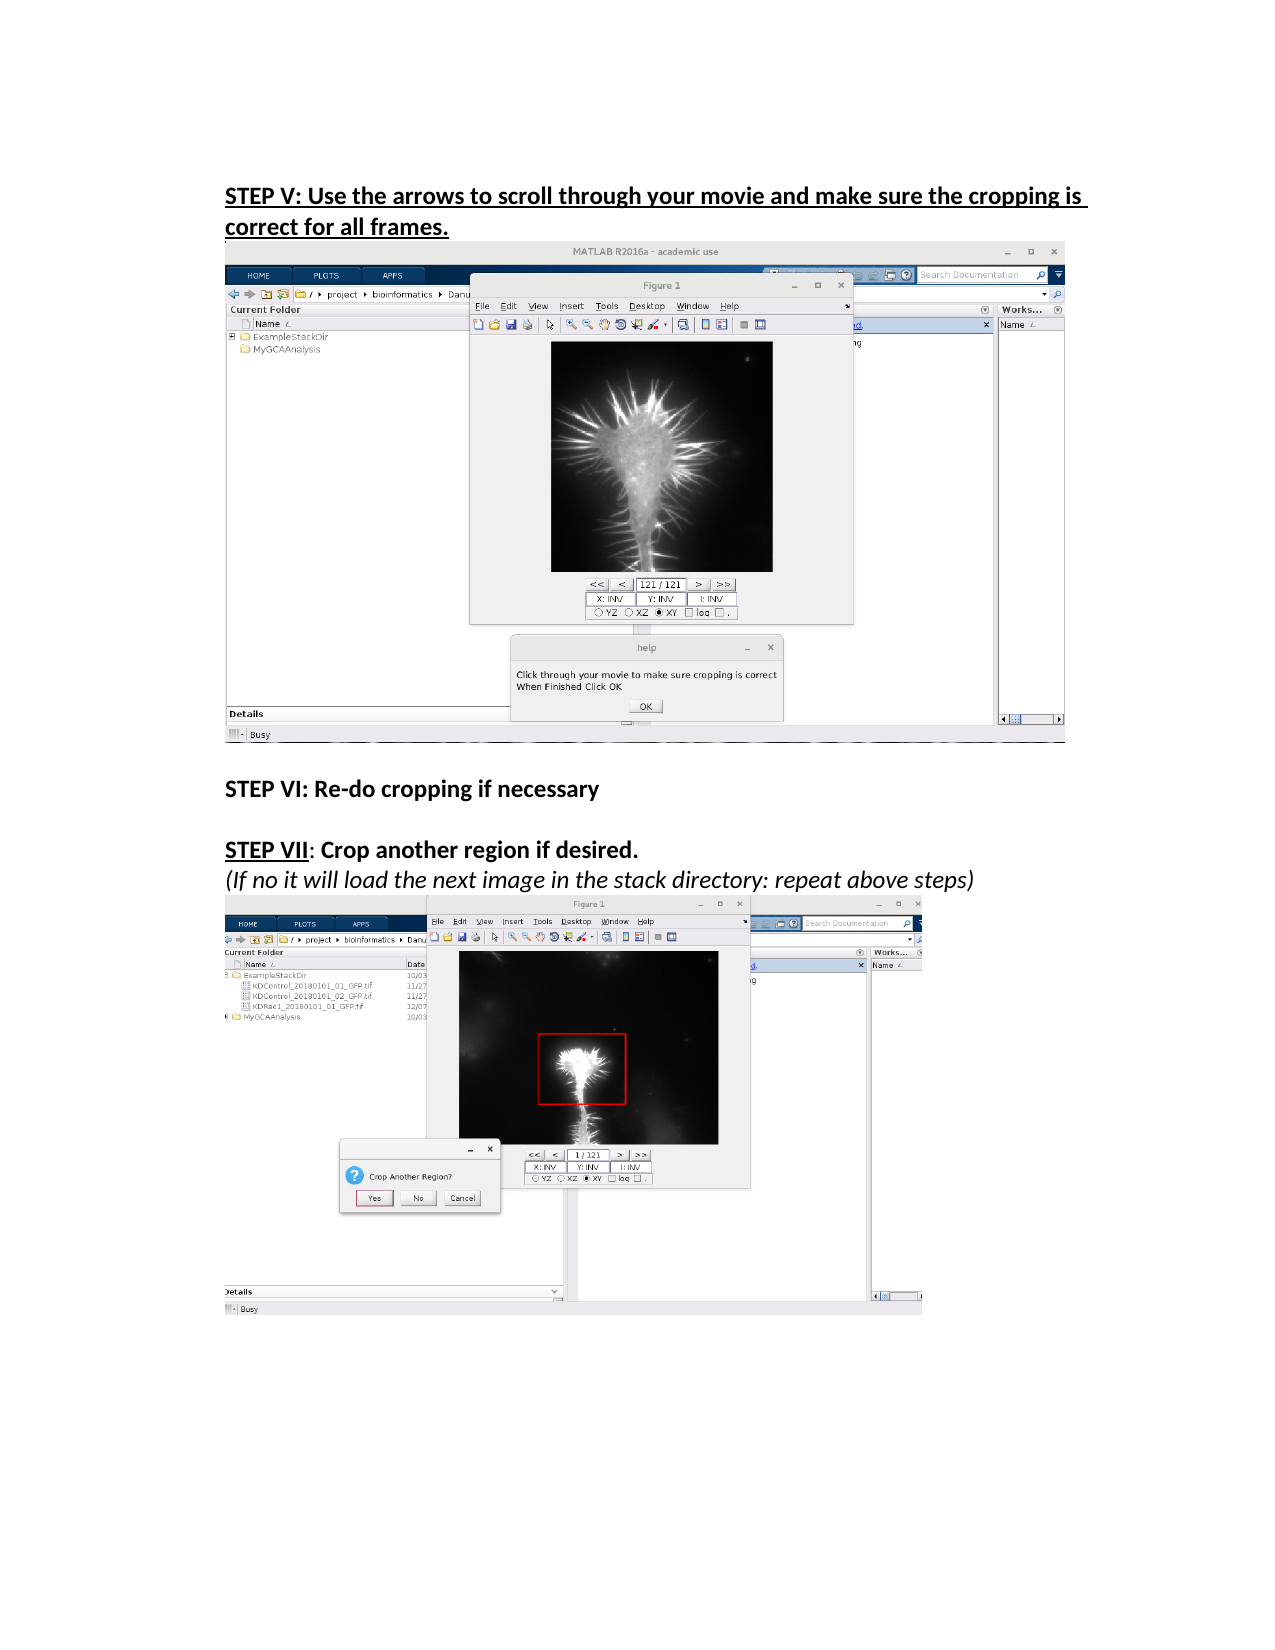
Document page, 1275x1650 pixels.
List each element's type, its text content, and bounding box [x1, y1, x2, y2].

text (If no it will load the next image in the stack directory: repeat above steps) [150, 865, 1125, 895]
picture [225, 241, 1065, 743]
picture [225, 895, 922, 1315]
text STEP VI: Re-do cropping if necessary [225, 773, 1125, 804]
text STEP VII: Crop another region if desired. [225, 834, 1125, 865]
